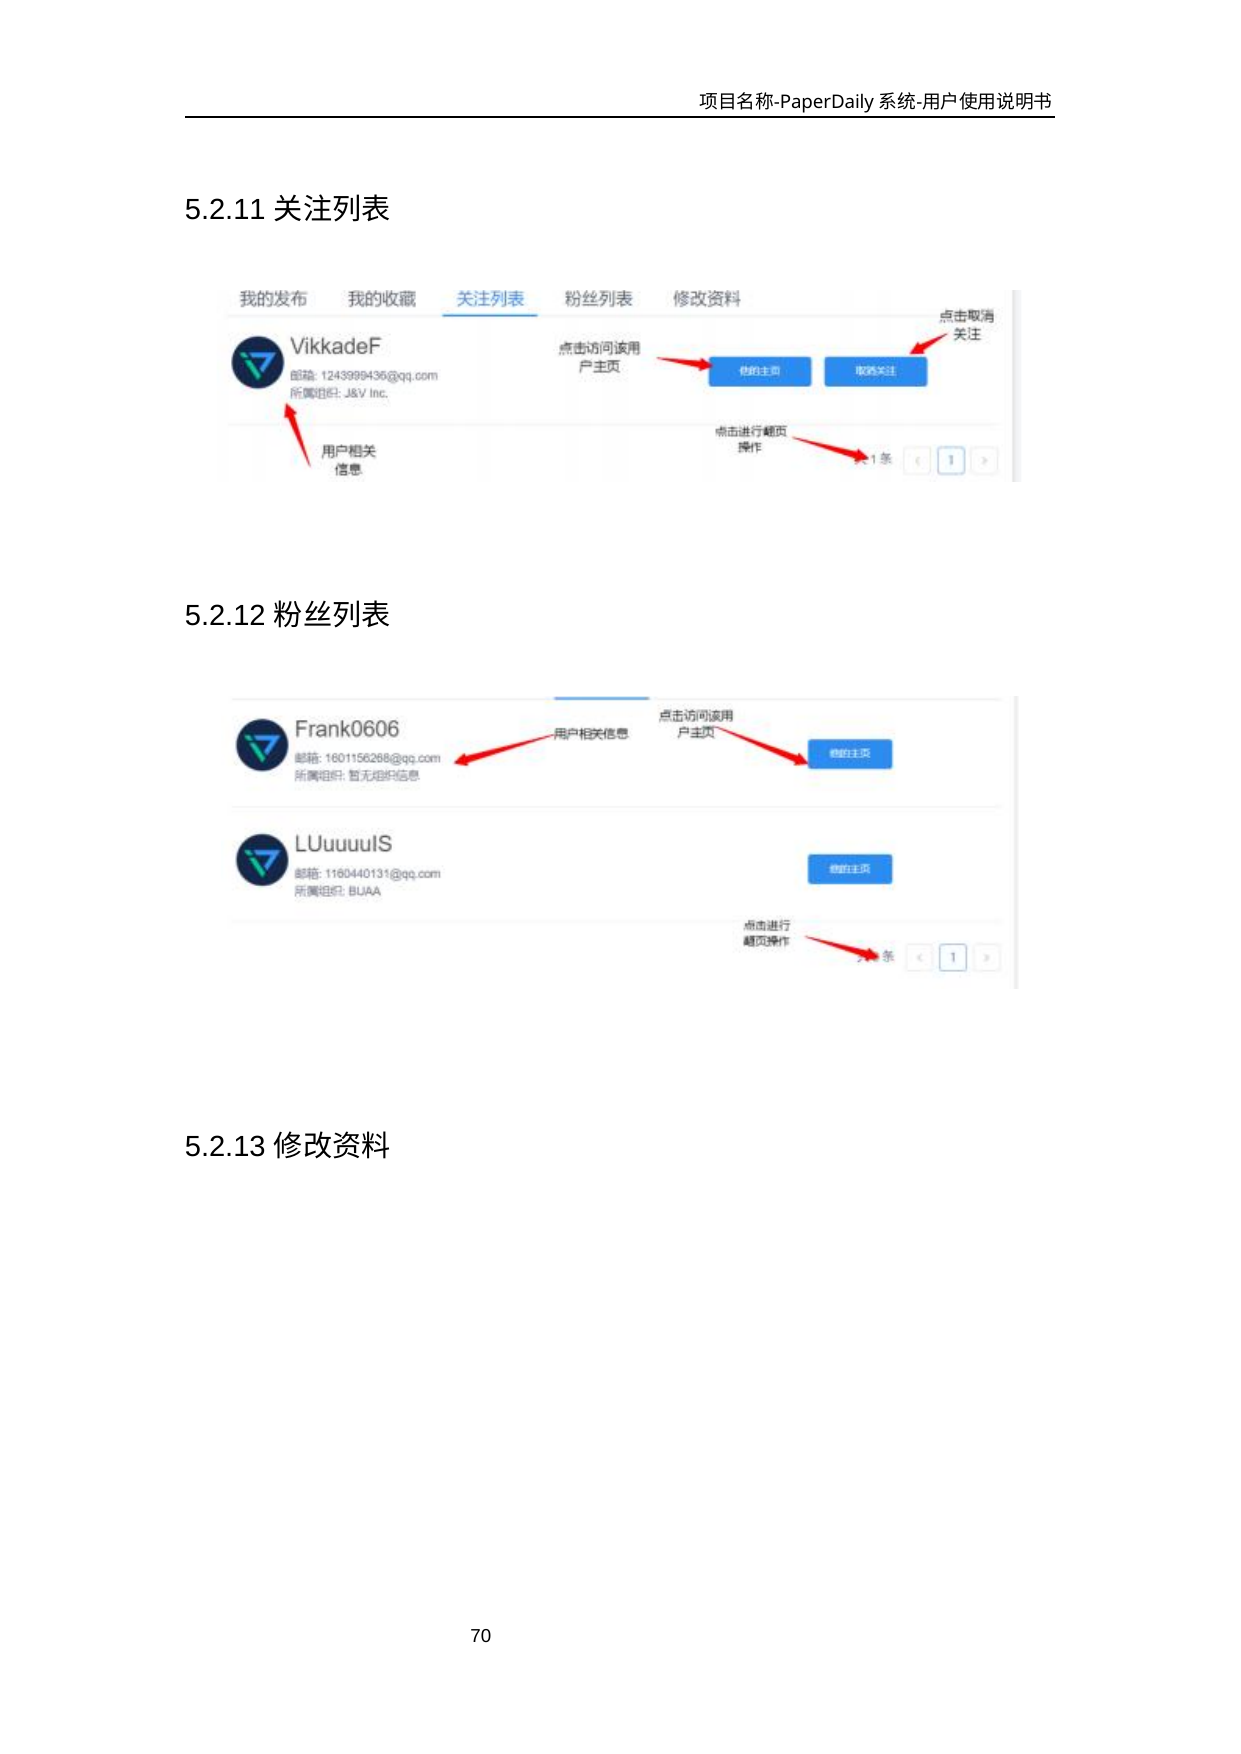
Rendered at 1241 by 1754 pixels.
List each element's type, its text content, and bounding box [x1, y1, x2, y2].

subtitle 5.2.12 粉丝列表 [184, 591, 1056, 634]
picture [220, 696, 1019, 989]
picture [216, 290, 1022, 482]
subtitle 5.2.11 关注列表 [184, 186, 1056, 228]
subtitle 5.2.13 修改资料 [184, 1122, 1056, 1165]
